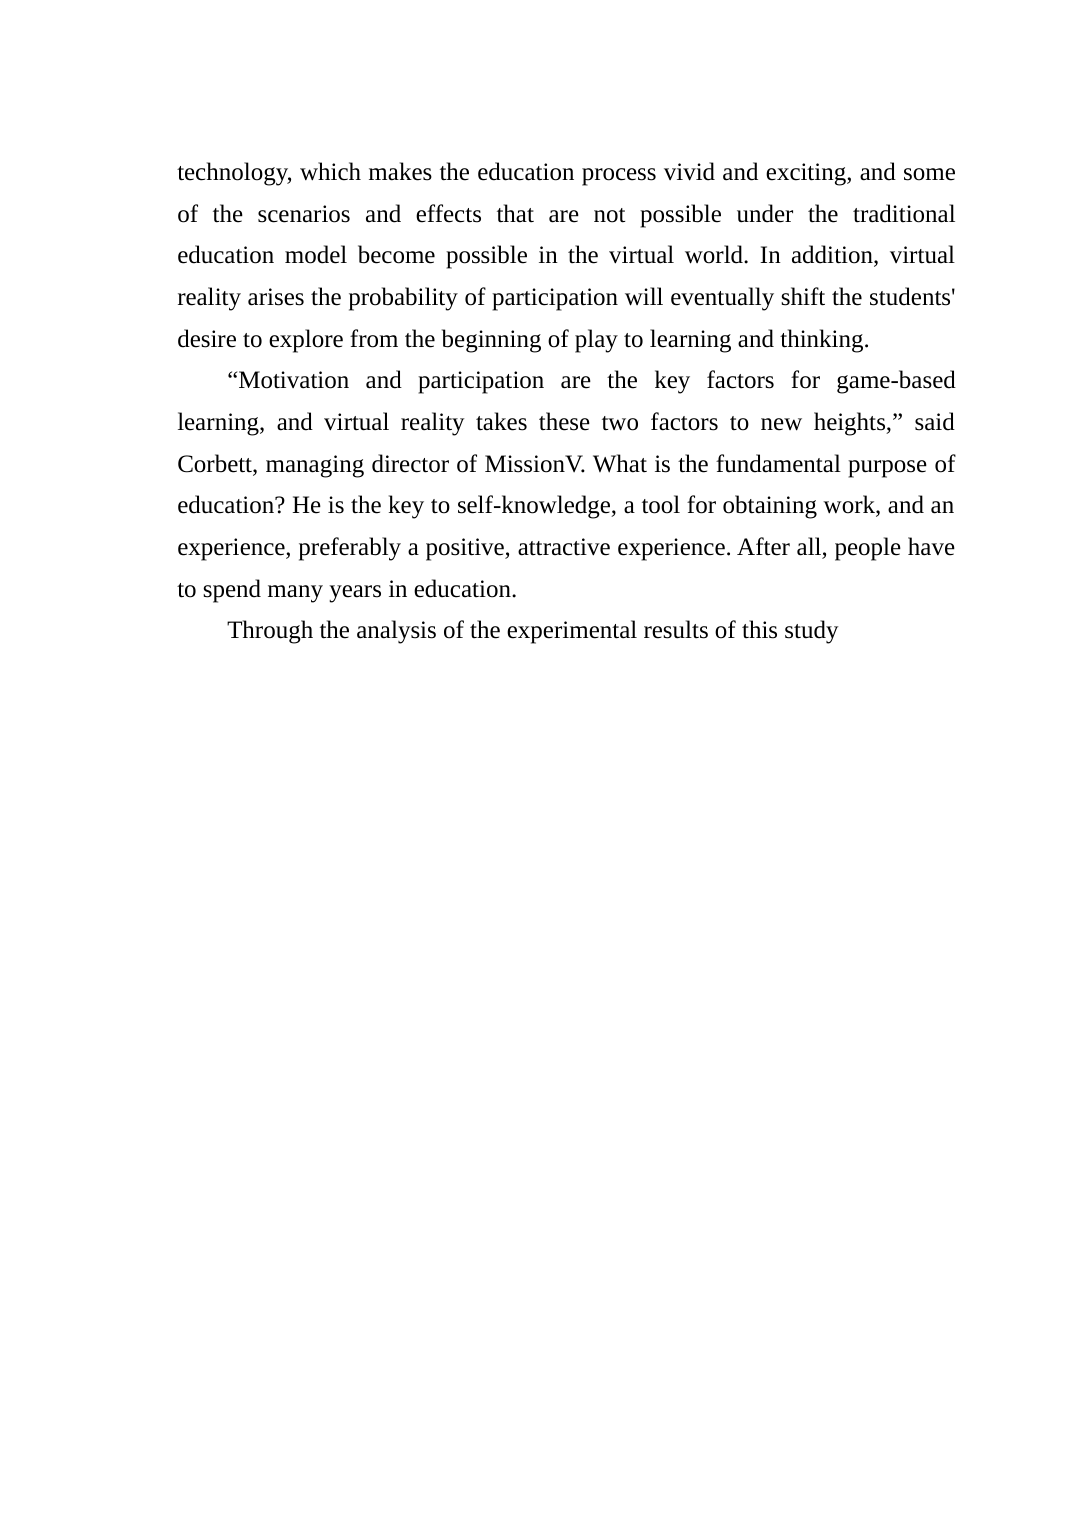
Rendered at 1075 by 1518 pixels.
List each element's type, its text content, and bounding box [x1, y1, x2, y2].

text Through the analysis of the experimental results of this study [177, 605, 956, 647]
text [177, 147, 956, 355]
text “Motivation and participation are the key factors for game-based learning, and virtual reality takes these two factors to new heights,” said Corbett, managing director of MissionV. What is the fundamental purpose of education? He is the key to self-knowledge, a tool for obtaining work, and an experience, preferably a positive, attractive experience. After all, people have to spend many years in education. [177, 355, 956, 605]
